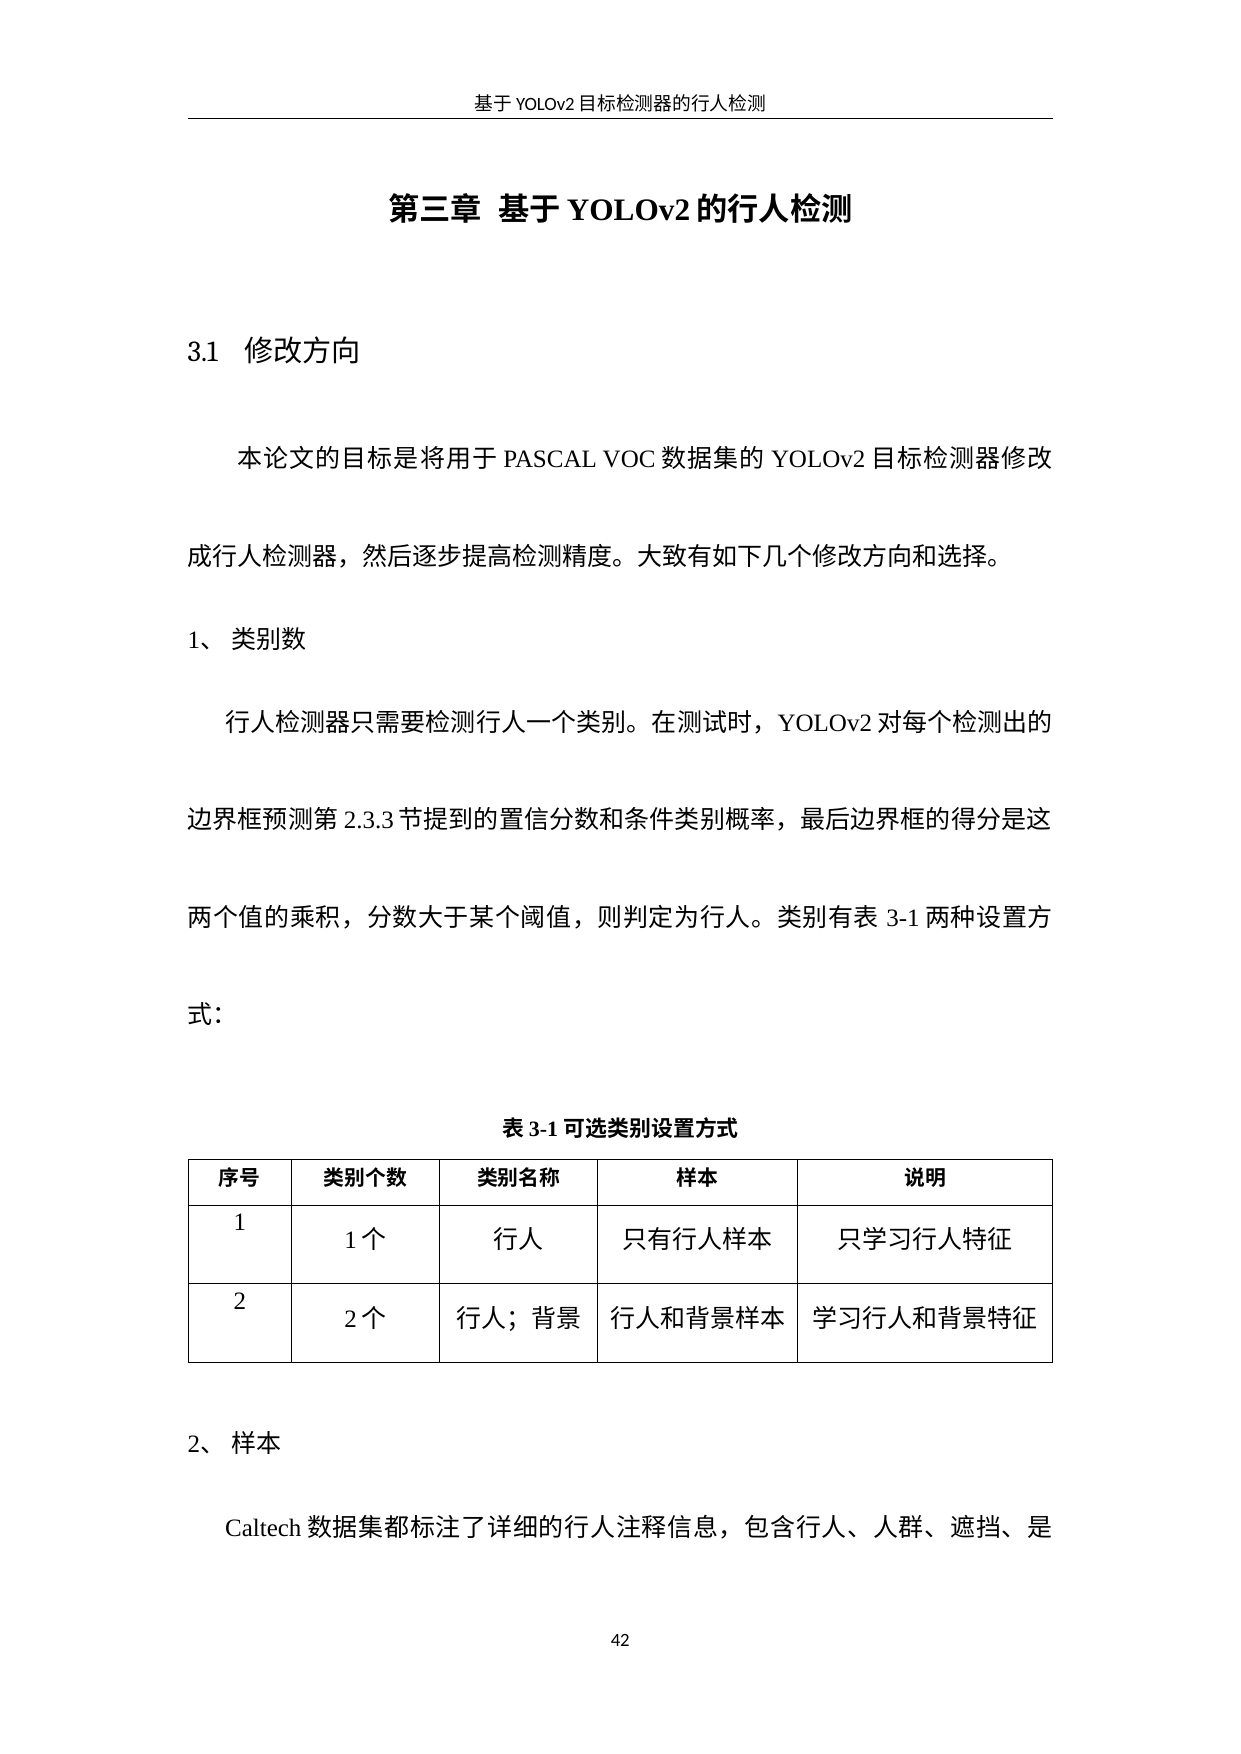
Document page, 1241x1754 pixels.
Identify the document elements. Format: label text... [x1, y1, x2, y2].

table_cell 行人和背景样本 [598, 1284, 797, 1362]
list 样本 [187, 1409, 1053, 1474]
text 本论文的目标是将用于PASCAL VOC数据集的YOLOv2目标检测器修改成行人检测器，然后逐步提高检测精度。大致有如下几个修改方向和选择。 [187, 424, 1053, 587]
table_cell 行人；背景 [440, 1284, 597, 1362]
table_cell 只有行人样本 [598, 1206, 797, 1283]
table_cell 行人 [440, 1206, 597, 1283]
table_header 样本 [598, 1160, 797, 1204]
list 修改方向 [187, 316, 1053, 381]
table_header 类别名称 [440, 1160, 597, 1204]
table_header 序号 [189, 1160, 291, 1204]
table_cell 学习行人和背景特征 [798, 1284, 1052, 1362]
table_cell 只学习行人特征 [798, 1206, 1052, 1283]
table_cell 2 [189, 1284, 291, 1362]
table_cell 1个 [292, 1206, 439, 1283]
list 类别数 [187, 605, 1053, 670]
table_cell 2个 [292, 1284, 439, 1362]
text 行人检测器只需要检测行人一个类别。在测试时，YOLOv2对每个检测出的边界框预测第2.3.3节提到的置信分数和条件类别概率，最后边界框的得分是这两个值的乘积，分数大于某个阈值，则判定为行人。类别有表3-1两种设置方式： [187, 688, 1053, 1046]
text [187, 1493, 1053, 1558]
table_header 类别个数 [292, 1160, 439, 1204]
subtitle 第三章 基于YOLOv2的行人检测 [187, 174, 1053, 239]
text 表 3-1 可选类别设置方式 [187, 1111, 1053, 1143]
table_header 说明 [798, 1160, 1052, 1204]
table_cell 1 [189, 1206, 291, 1283]
